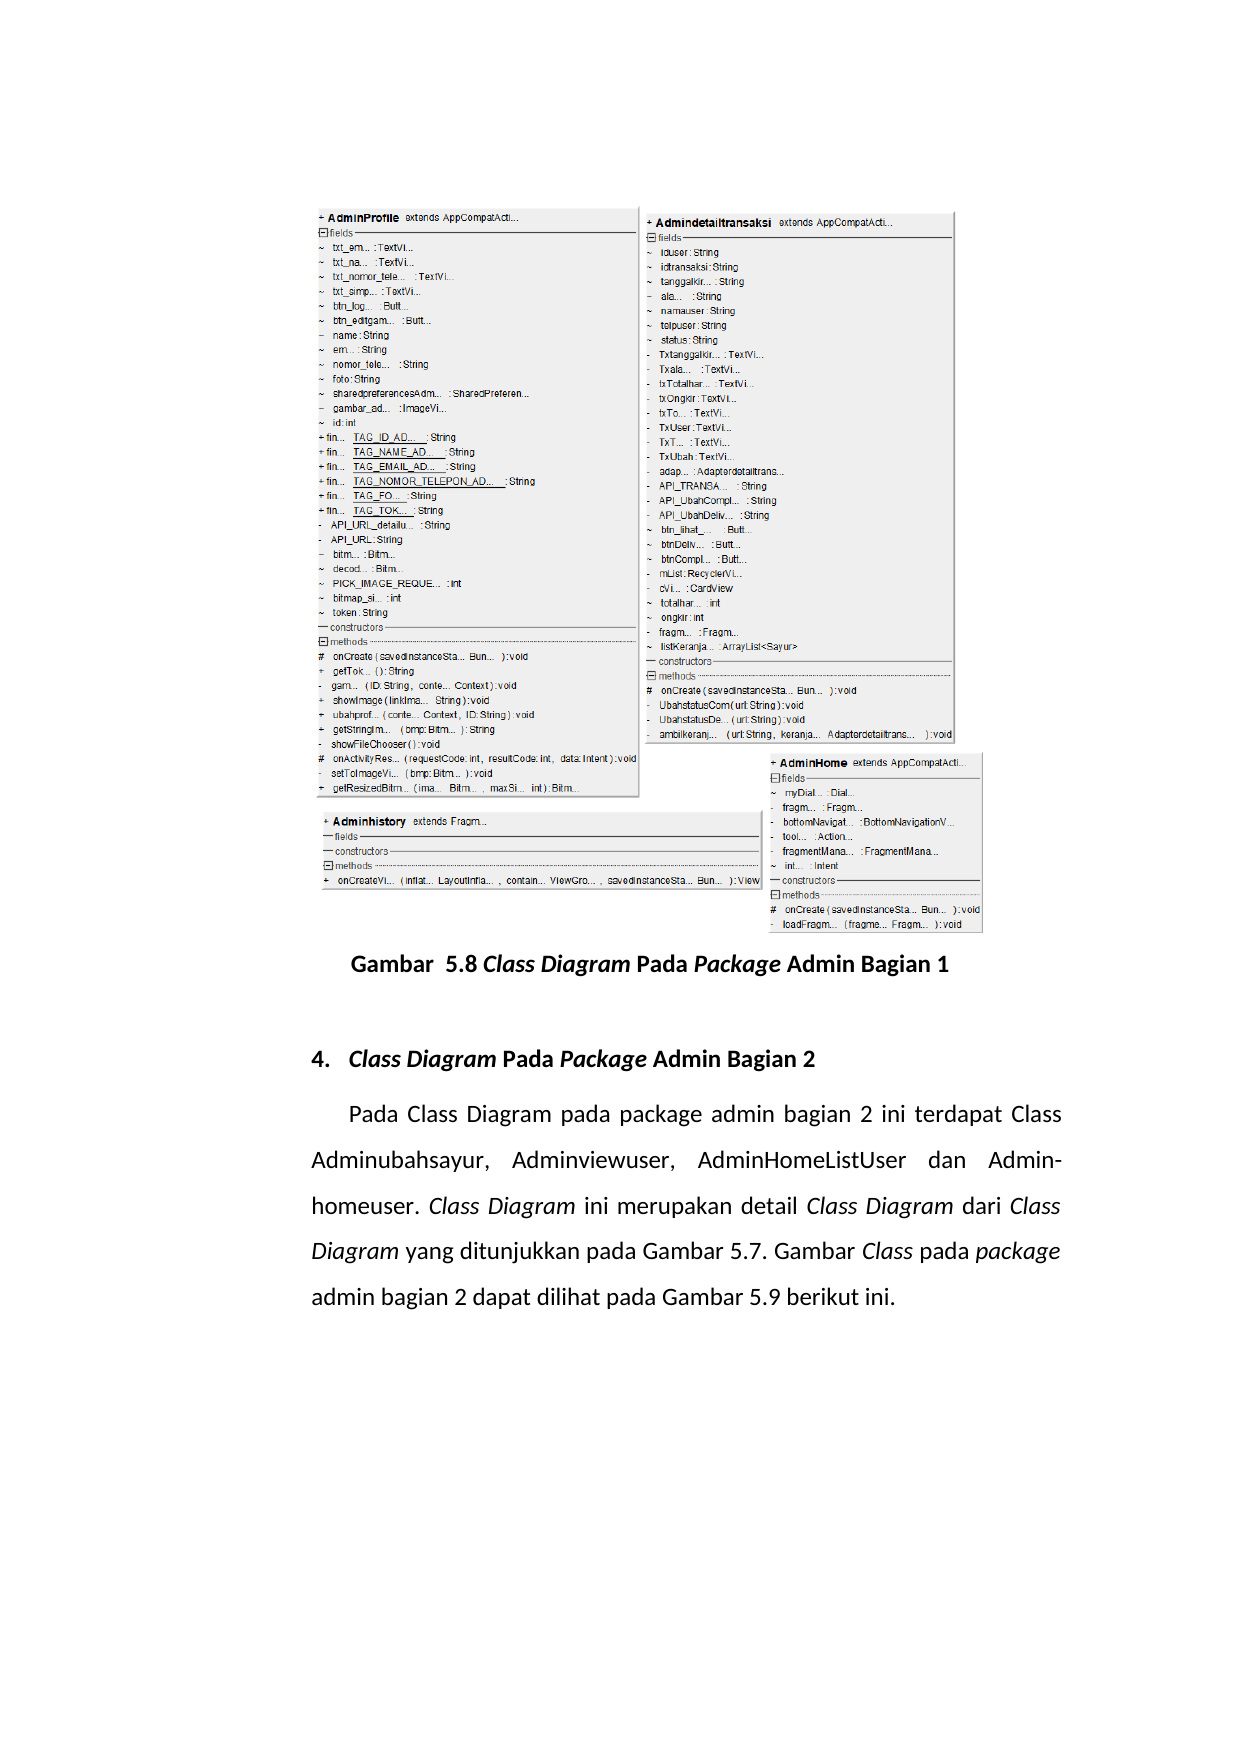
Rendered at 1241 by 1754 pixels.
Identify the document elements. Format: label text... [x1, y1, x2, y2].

list Class Diagram Pada Package Admin Bagian 2 [311, 1043, 1063, 1073]
subtitle Gambar 5.8 Class Diagram Pada Package Admin Bagian 1 [235, 948, 1064, 978]
picture [316, 206, 983, 933]
text Pada Class Diagram pada package admin bagian 2 ini terdapat Class Adminubahsayur, Adminviewuser, AdminHomeListUser dan Admin-homeuser. Class Diagram ini merupakan detail Class Diagram dari Class Diagram yang ditunjukkan pada Gambar 5.7. Gambar Class pada package admin bagian 2 dapat dilihat pada Gambar 5.9 berikut ini. [311, 1098, 1063, 1312]
